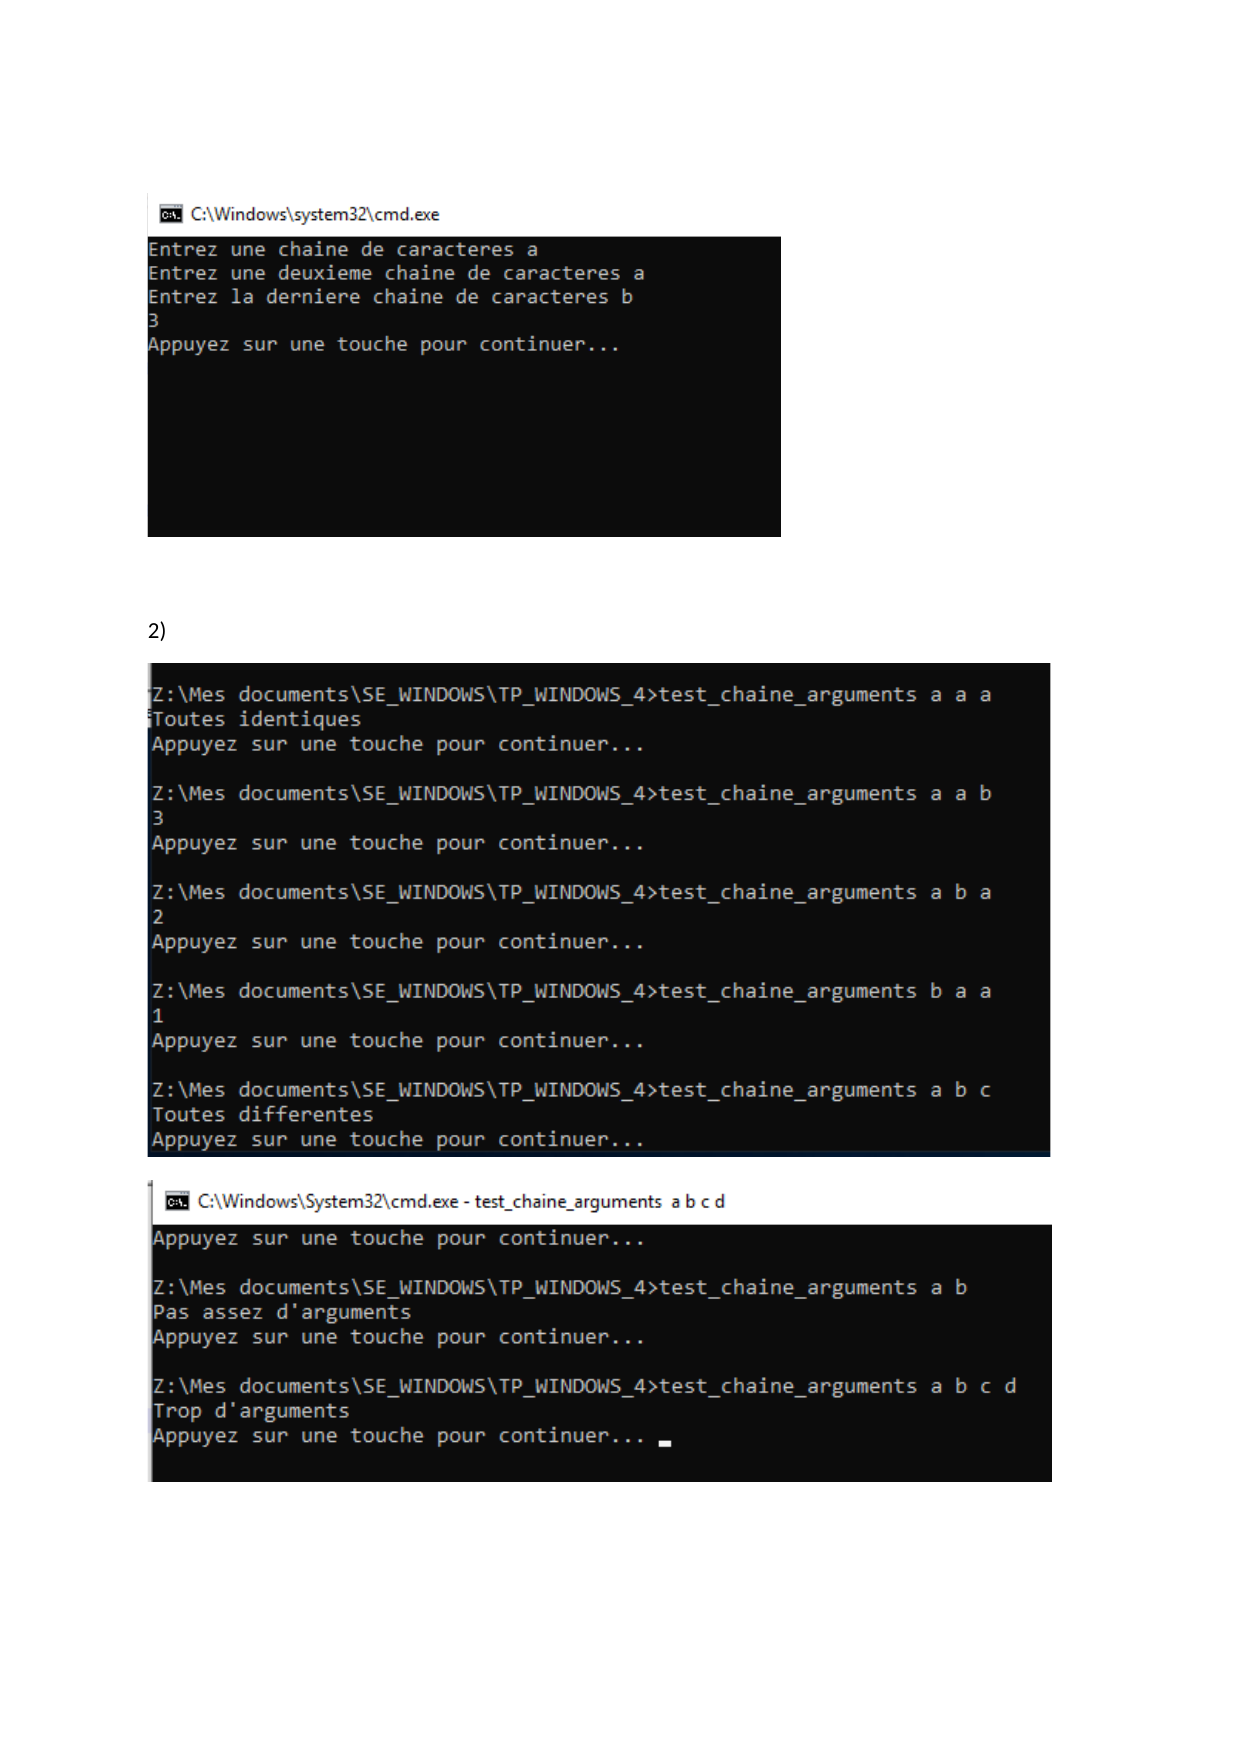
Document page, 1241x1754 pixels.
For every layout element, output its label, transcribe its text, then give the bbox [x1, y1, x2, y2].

text 2) [148, 616, 1093, 644]
picture [147, 1180, 1052, 1482]
picture [147, 663, 1051, 1157]
picture [147, 193, 781, 537]
